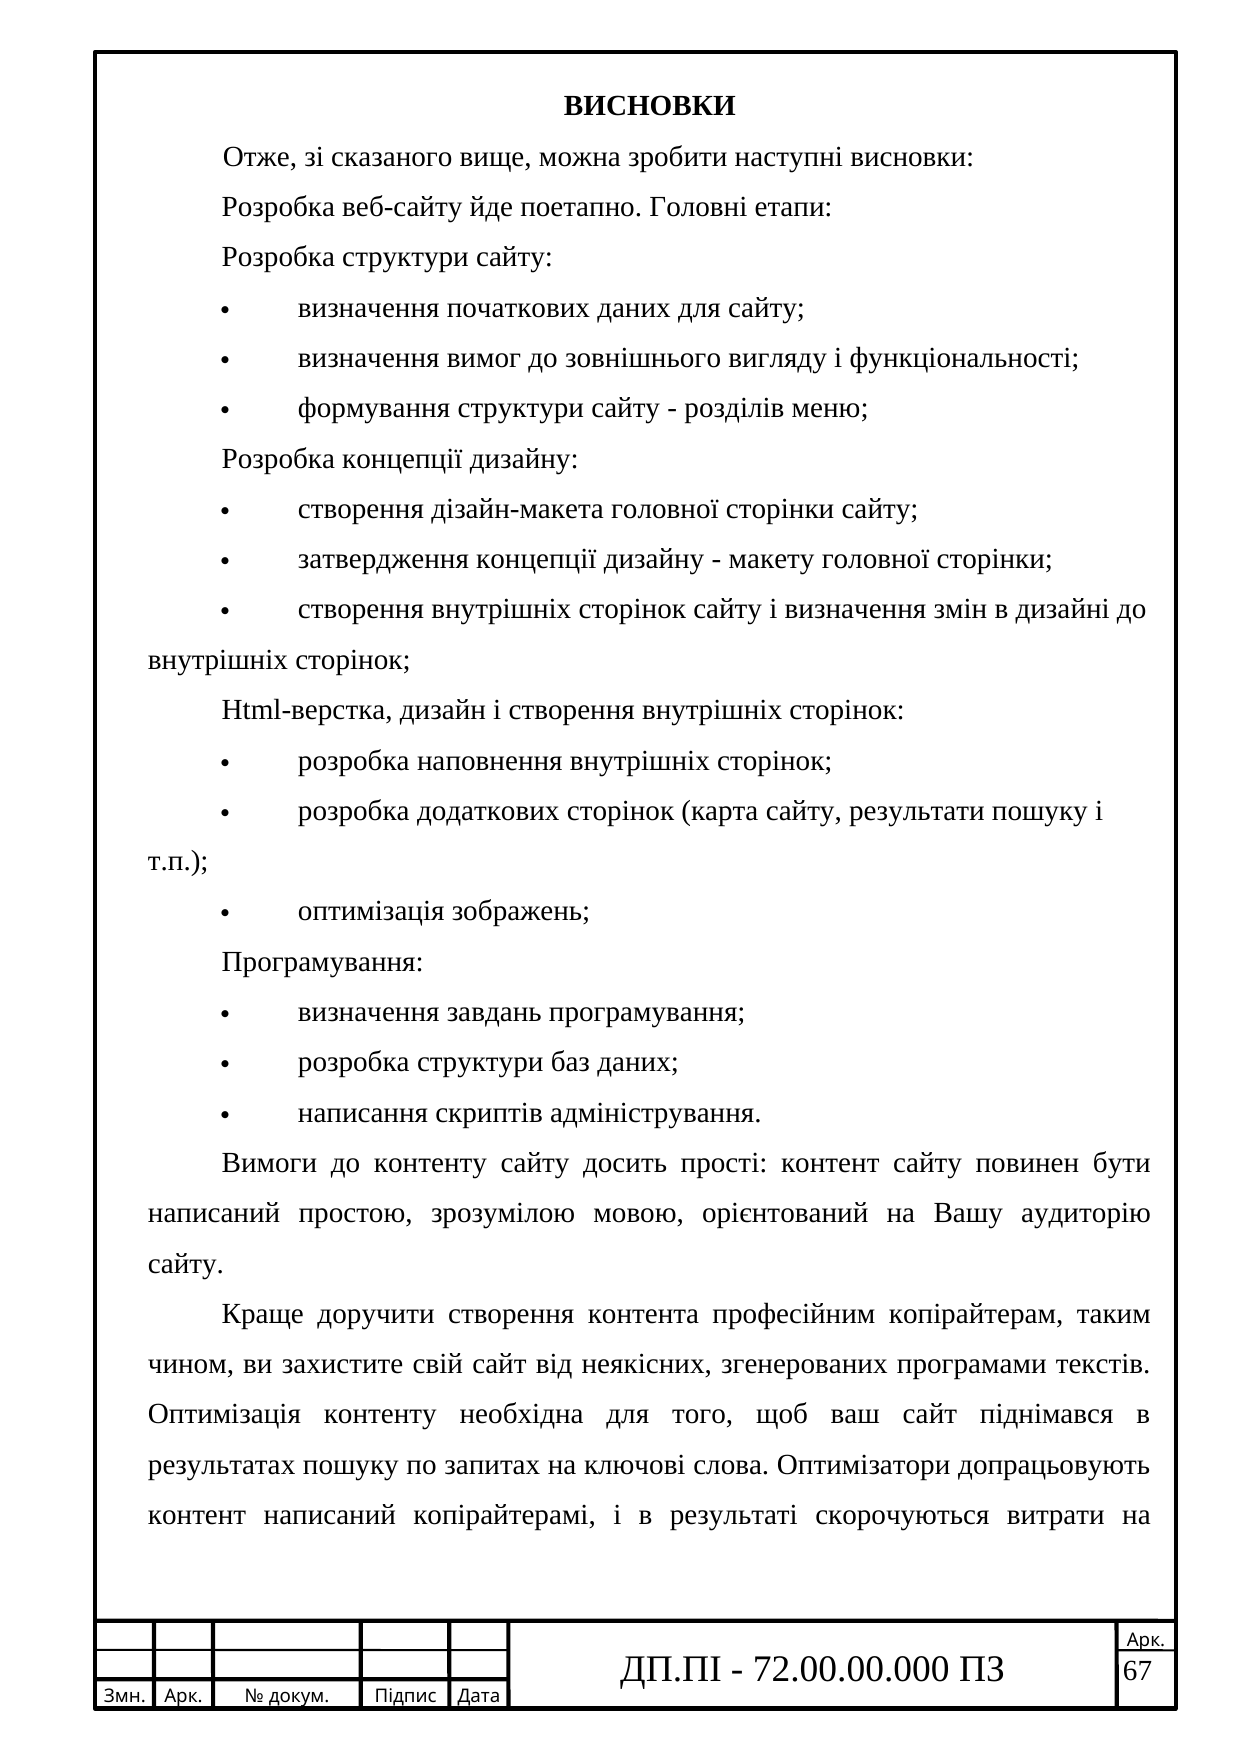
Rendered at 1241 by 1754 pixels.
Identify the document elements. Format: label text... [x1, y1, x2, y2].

list створення внутрішніх сторінок сайту і визначення змін в дизайні до внутрішніх сторінок; [148, 592, 1152, 676]
text Розробка концепції дизайну: [148, 441, 1152, 474]
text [148, 1296, 1152, 1531]
text ВИСНОВКИ [148, 88, 1152, 122]
list визначення початкових даних для сайту; [148, 290, 1152, 323]
list розробка додаткових сторінок (карта сайту, результати пошуку і т.п.); [148, 793, 1152, 877]
list створення дізайн-макета головної сторінки сайту; [148, 491, 1152, 524]
text Вимоги до контенту сайту досить прості: контент сайту повинен бути написаний простою, зрозумілою мовою, орієнтований на Вашу аудиторію сайту. [148, 1145, 1152, 1279]
text Html-верстка, дизайн і створення внутрішніх сторінок: [148, 692, 1152, 726]
list формування структури сайту - розділів меню; [148, 390, 1152, 424]
list визначення завдань програмування; [148, 994, 1152, 1028]
list затвердження концепції дизайну - макету головної сторінки; [148, 541, 1152, 575]
text Розробка веб-сайту йде поетапно. Головні етапи: [148, 189, 1152, 223]
list розробка наповнення внутрішніх сторінок; [148, 743, 1152, 776]
text Розробка структури сайту: [148, 239, 1152, 273]
list оптимізація зображень; [148, 893, 1152, 927]
list визначення вимог до зовнішнього вигляду і функціональності; [148, 340, 1152, 374]
list розробка структури баз даних; [148, 1044, 1152, 1078]
text Програмування: [148, 944, 1152, 977]
text Отже, зі сказаного вище, можна зробити наступні висновки: [148, 139, 1152, 172]
list написання скриптів адміністрування. [148, 1095, 1152, 1128]
